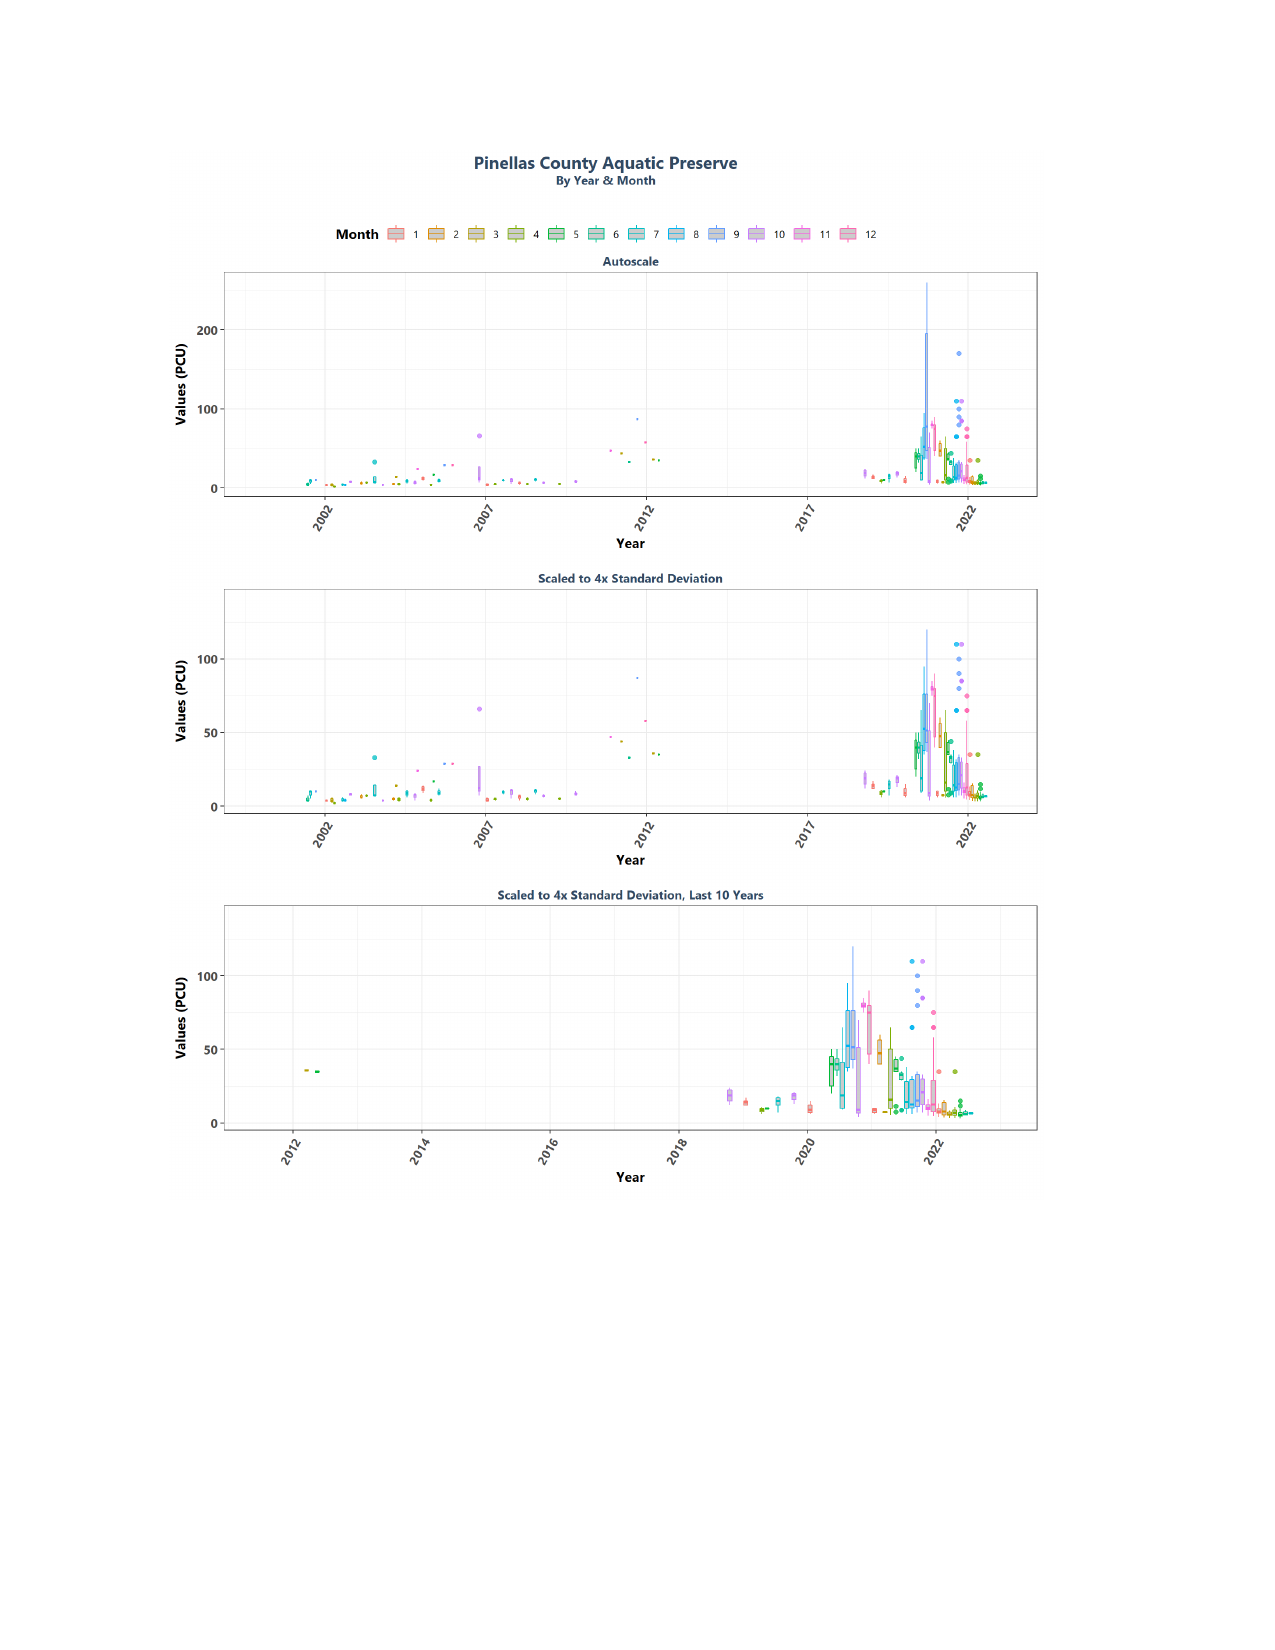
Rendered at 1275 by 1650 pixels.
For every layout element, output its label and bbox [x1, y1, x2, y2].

picture [168, 150, 1044, 1200]
